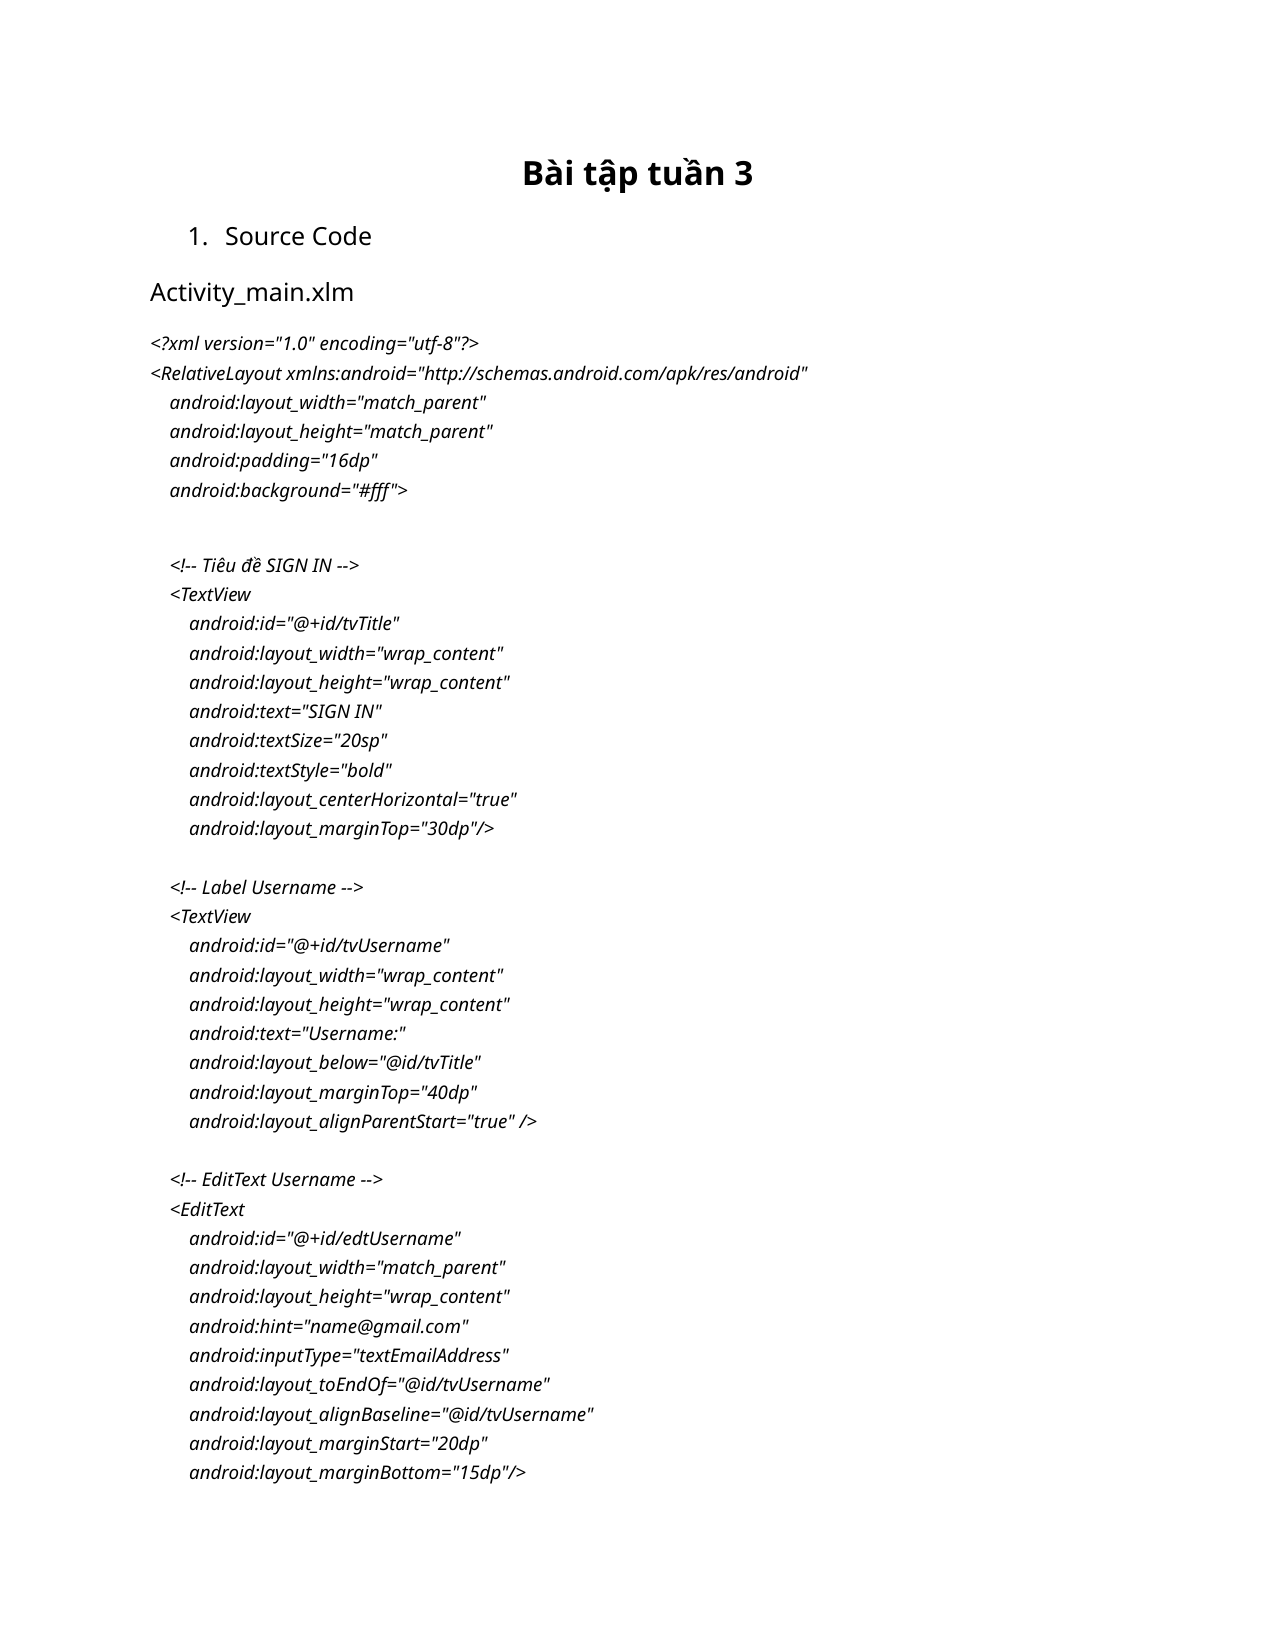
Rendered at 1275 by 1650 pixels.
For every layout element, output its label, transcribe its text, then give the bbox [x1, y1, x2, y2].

text <?xml version="1.0" encoding="utf-8"?> <RelativeLayout xmlns:android="http://schemas.android.com/apk/res/android" android:layout_width="match_parent" android:layout_height="match_parent" android:padding="16dp" android:background="#fff"> [150, 331, 1125, 502]
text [150, 523, 1125, 1485]
text Bài tập tuần 3 [150, 150, 1125, 195]
list Source Code [187, 219, 1125, 253]
text Activity_main.xlm [150, 275, 1125, 309]
